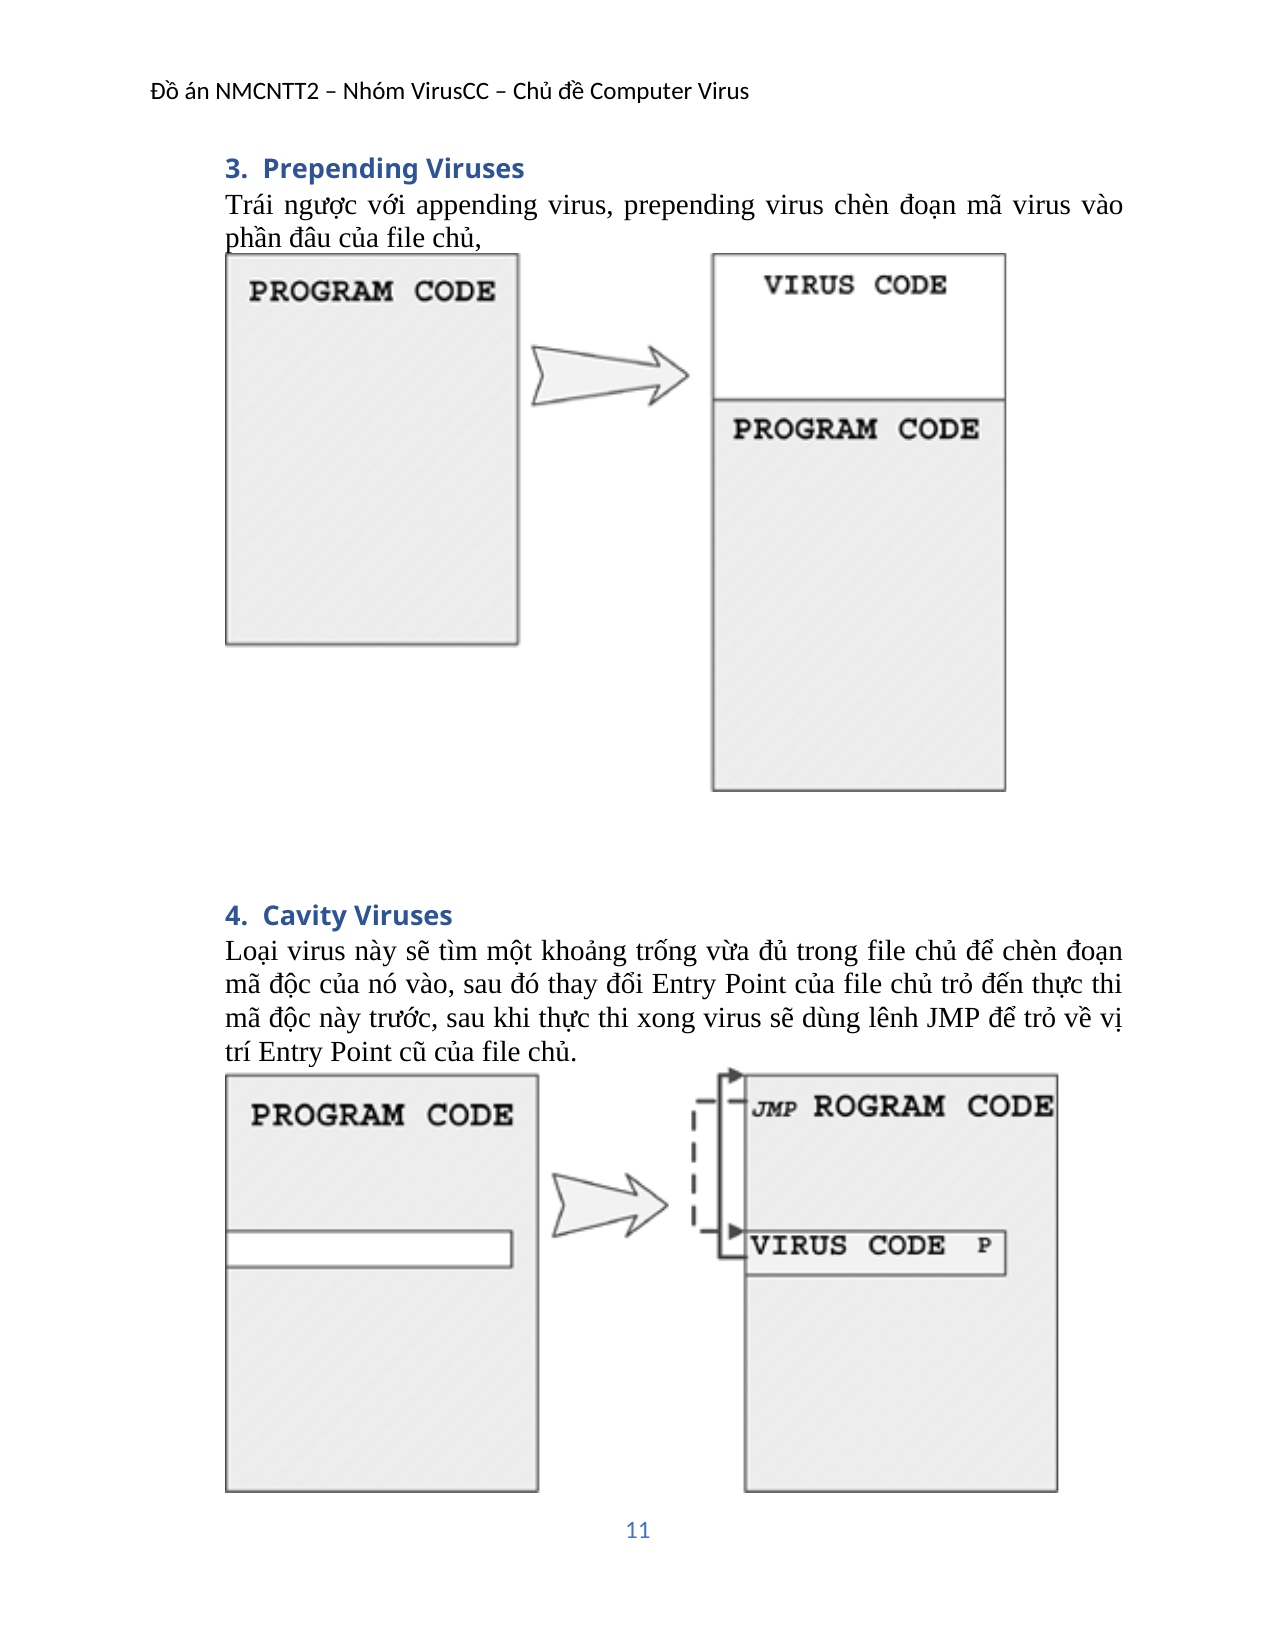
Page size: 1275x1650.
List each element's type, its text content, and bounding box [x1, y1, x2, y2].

list Loại virus này sẽ tìm một khoảng trống vừa đủ trong file chủ để chèn đoạn mã độc của nó vào, sau đó thay đổi Entry Point của file chủ trỏ đến thực thi mã độc này trước, sau khi thực thi xong virus sẽ dùng lênh JMP để trỏ về vị trí Entry Point cũ của file chủ. [225, 933, 1125, 1067]
subtitle Cavity Viruses [225, 896, 1125, 933]
list Trái ngược với appending virus, prepending virus chèn đoạn mã virus vào phần đâu của file chủ, [225, 187, 1125, 254]
subtitle Prepending Viruses [225, 150, 1125, 187]
picture [225, 253, 1007, 792]
picture [225, 1067, 1059, 1493]
